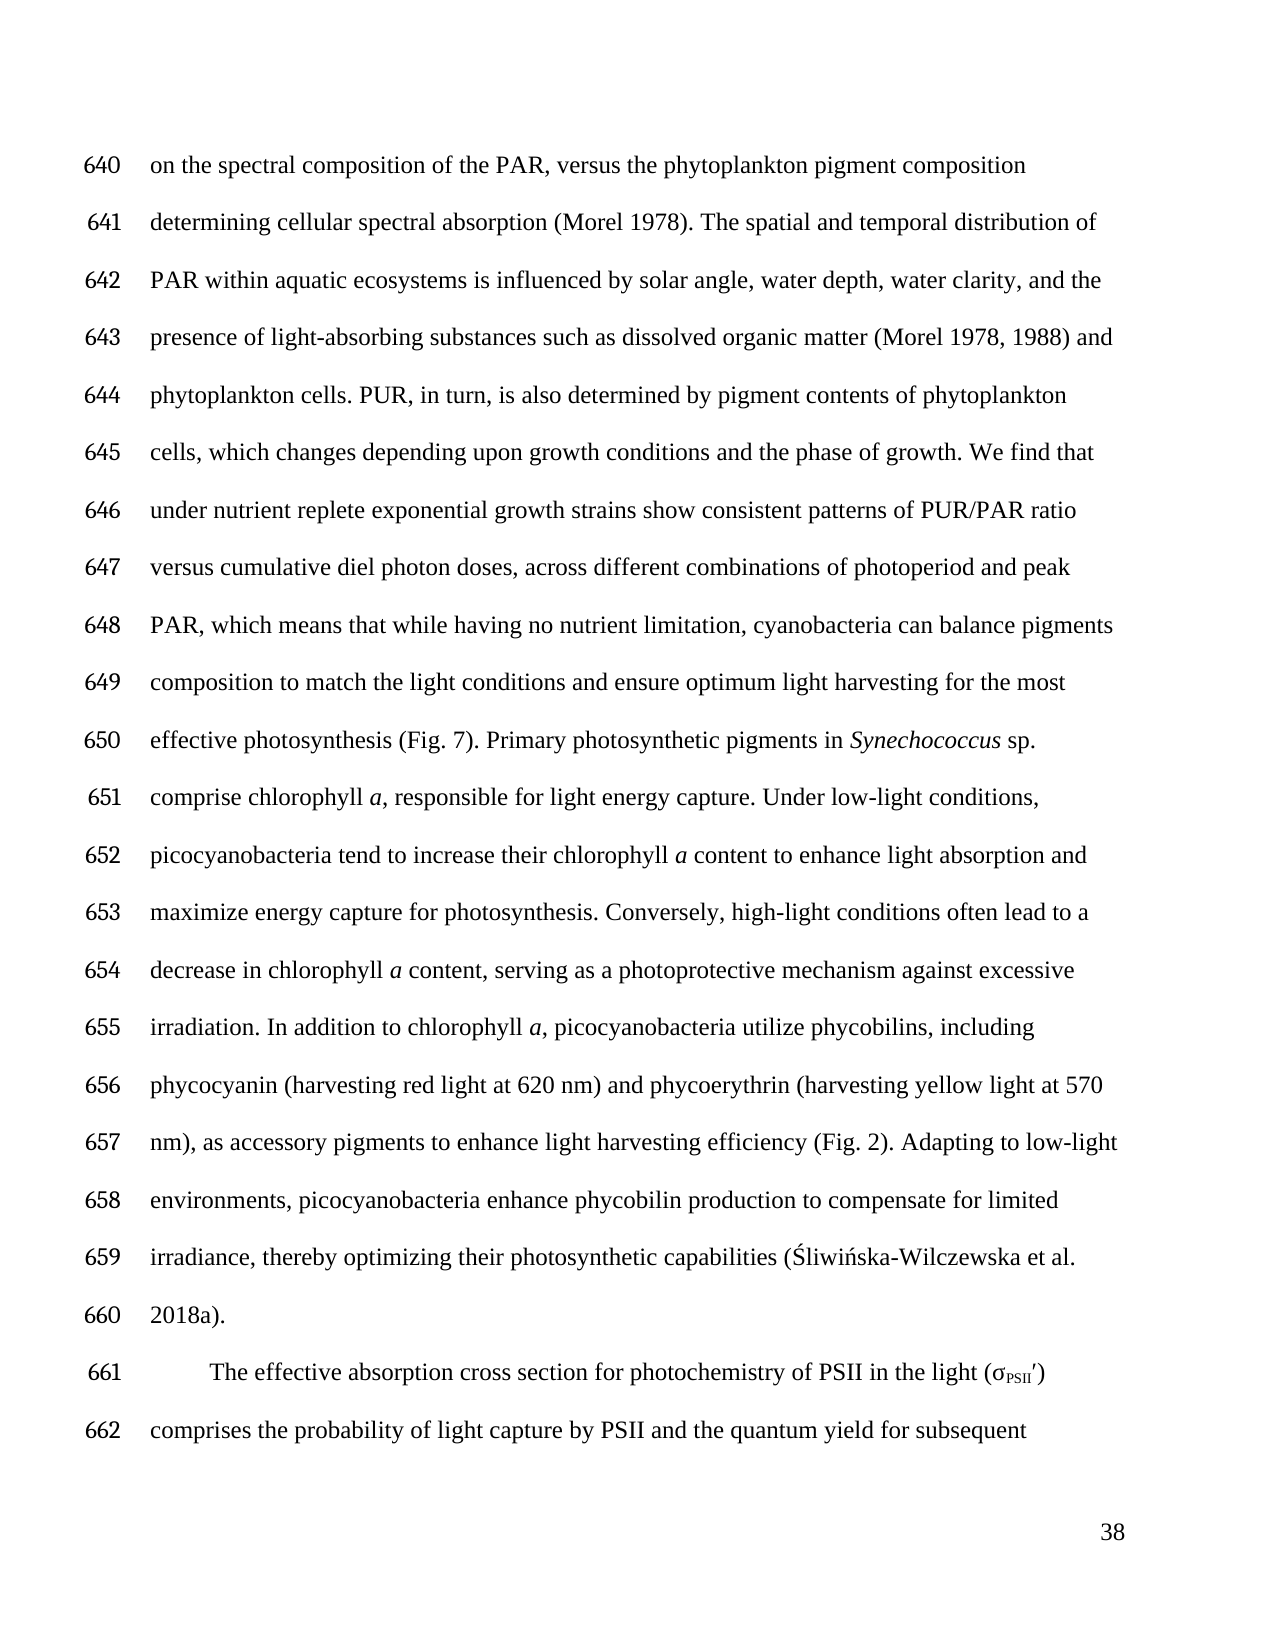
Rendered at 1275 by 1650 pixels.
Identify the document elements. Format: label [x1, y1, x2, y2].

text [150, 1357, 1125, 1444]
text [150, 150, 1125, 1329]
